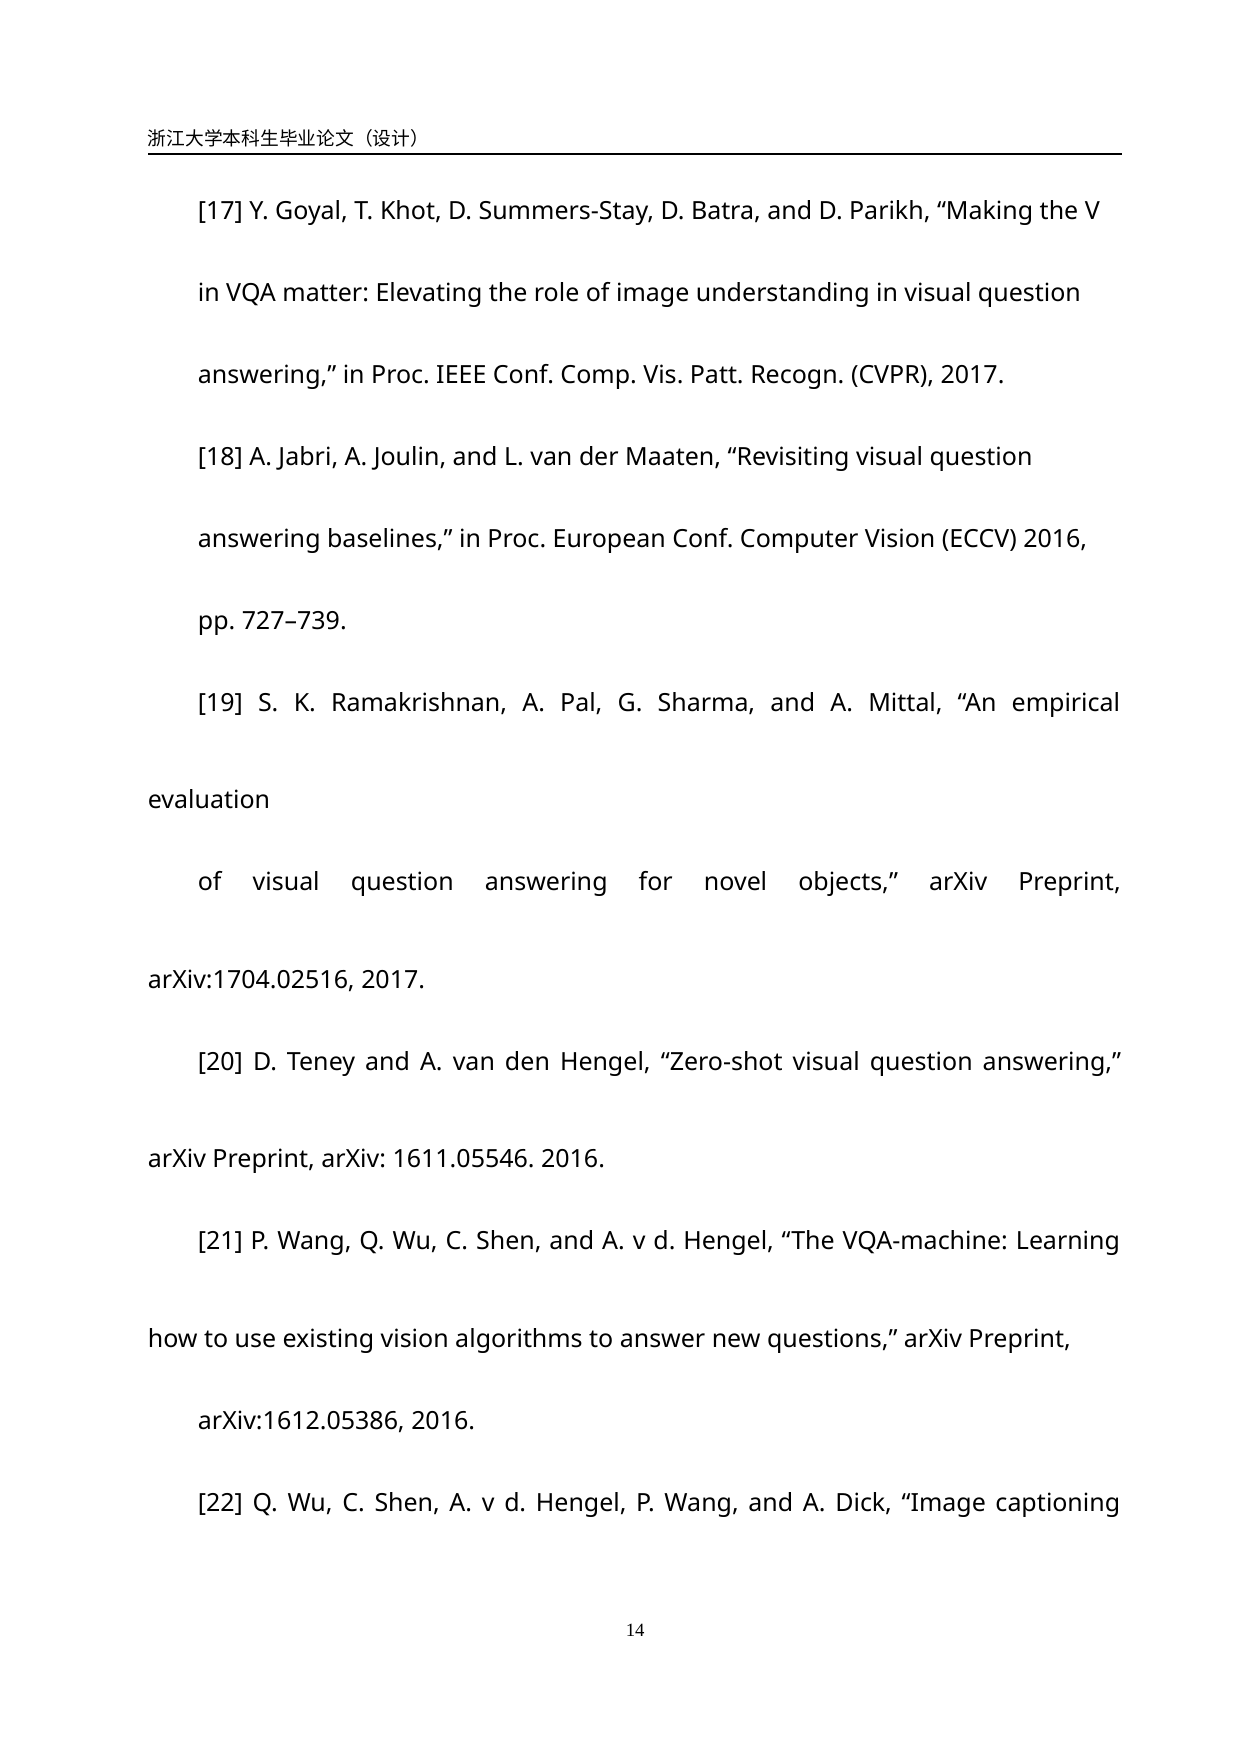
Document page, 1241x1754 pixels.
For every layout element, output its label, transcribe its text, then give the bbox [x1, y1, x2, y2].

text [17] Y. Goyal, T. Khot, D. Summers-Stay, D. Batra, and D. Parikh, “Making the V [148, 177, 1122, 242]
text pp. 727–739. [148, 587, 1122, 652]
text [21] P. Wang, Q. Wu, C. Shen, and A. v d. Hengel, “The VQA-machine: Learning how to use existing vision algorithms to answer new questions,” arXiv Preprint, [148, 1207, 1122, 1370]
text [18] A. Jabri, A. Joulin, and L. van der Maaten, “Revisiting visual question [148, 423, 1122, 488]
text answering baselines,” in Proc. European Conf. Computer Vision (ECCV) 2016, [148, 505, 1122, 570]
text answering,” in Proc. IEEE Conf. Comp. Vis. Patt. Recogn. (CVPR), 2017. [148, 341, 1122, 406]
text in VQA matter: Elevating the role of image understanding in visual question [148, 259, 1122, 324]
text [20] D. Teney and A. van den Hengel, “Zero-shot visual question answering,” arXiv Preprint, arXiv: 1611.05546. 2016. [148, 1028, 1122, 1190]
text arXiv:1612.05386, 2016. [148, 1387, 1122, 1452]
text [19] S. K. Ramakrishnan, A. Pal, G. Sharma, and A. Mittal, “An empirical evaluation [148, 669, 1122, 831]
text of visual question answering for novel objects,” arXiv Preprint, arXiv:1704.02516, 2017. [148, 848, 1122, 1011]
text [148, 1469, 1122, 1534]
